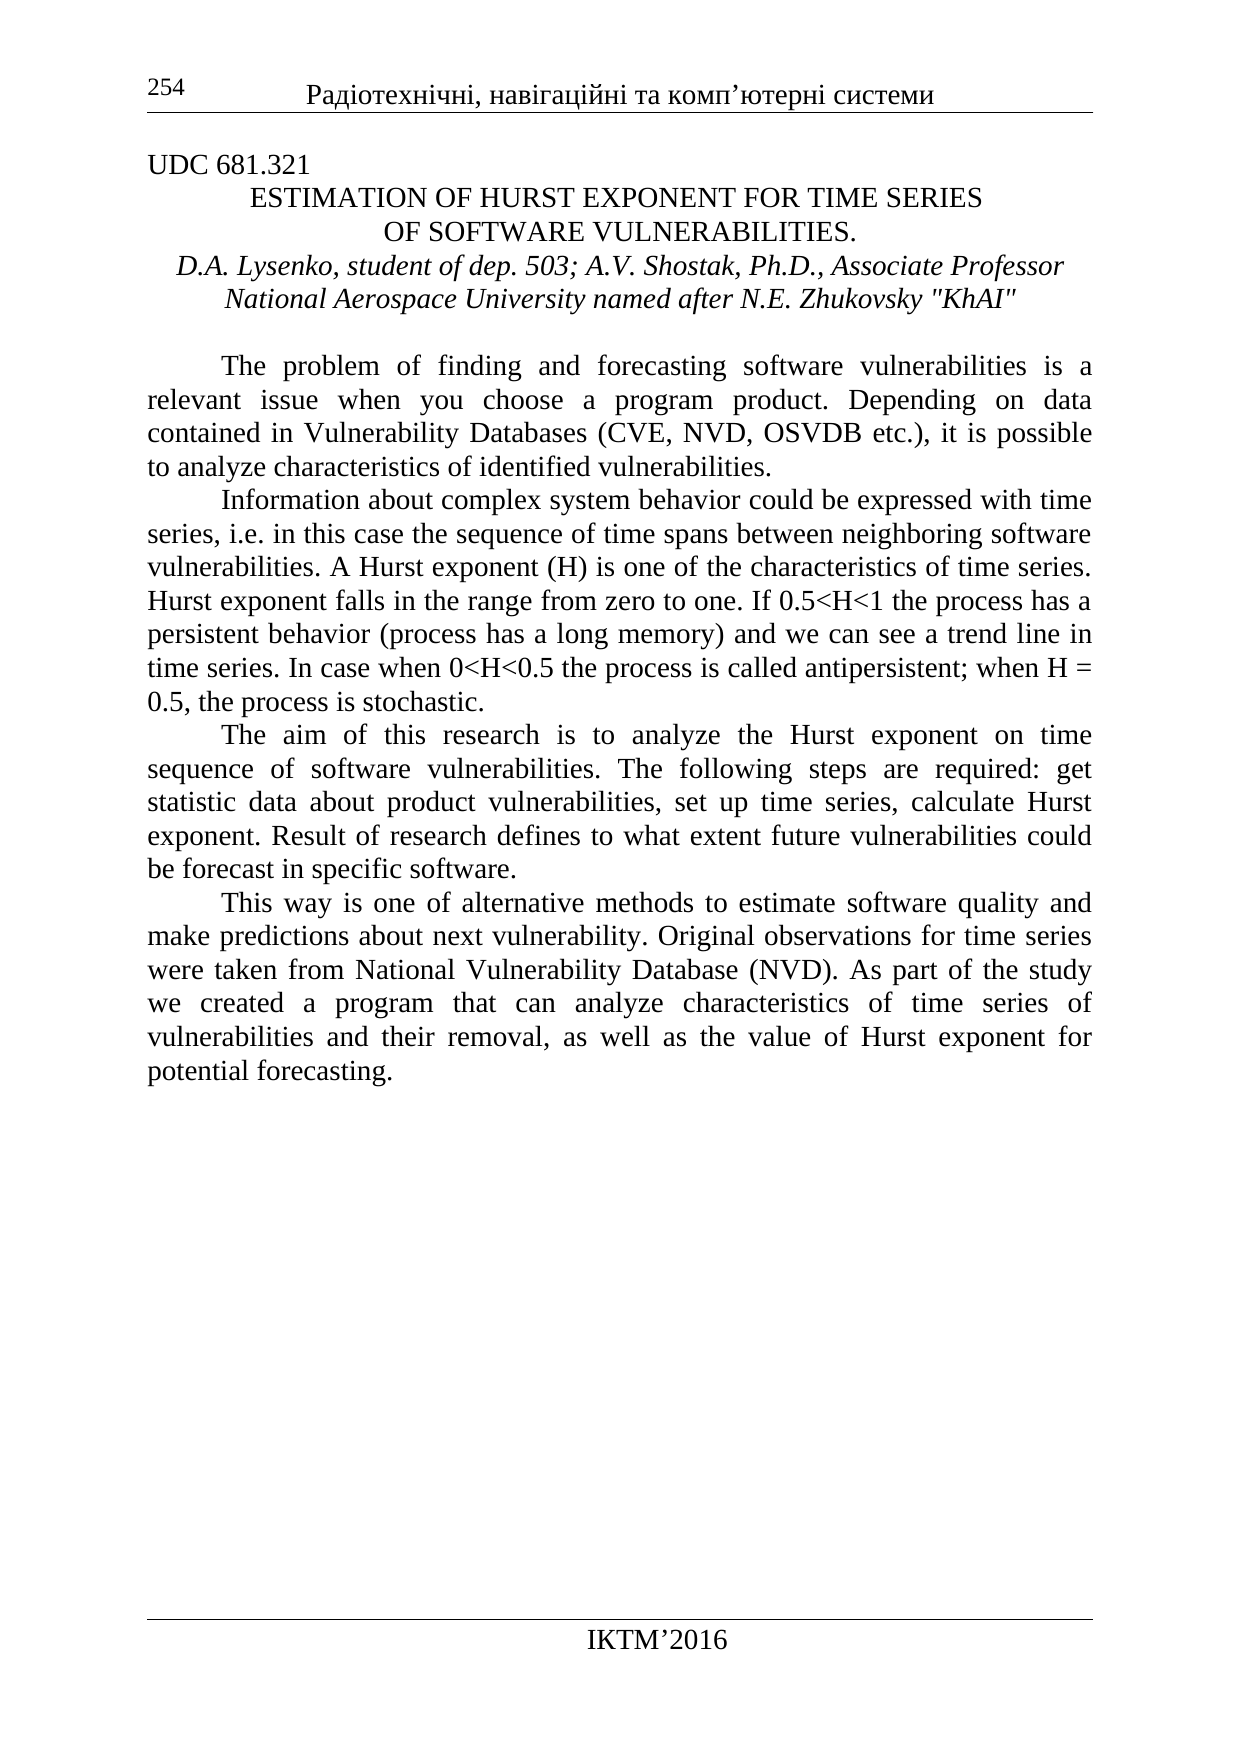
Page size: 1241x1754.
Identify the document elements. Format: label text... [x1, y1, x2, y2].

text This way is one of alternative methods to estimate software quality and make predictions about next vulnerability. Original observations for time series were taken from National Vulnerability Database (NVD). As part of the study we created a program that can analyze characteristics of time series of vulnerabilities and their removal, as well as the value of Hurst exponent for potential forecasting. [147, 885, 1093, 1086]
text The aim of this research is to analyze the Hurst exponent on time sequence of software vulnerabilities. The following steps are required: get statistic data about product vulnerabilities, set up time series, calculate Hurst exponent. Result of research defines to what extent future vulnerabilities could be forecast in specific software. [147, 717, 1093, 885]
text D.A. Lysenko, student of dep. 503; A.V. Shostak, Ph.D., Associate Professor [147, 248, 1093, 281]
text The problem of finding and forecasting software vulnerabilities is a relevant issue when you choose a program product. Depending on data contained in Vulnerability Databases (CVE, NVD, OSVDB etc.), it is possible to analyze characteristics of identified vulnerabilities. [147, 348, 1093, 482]
text National Aerospace University named after N.E. Zhukovsky "KhAI" [147, 281, 1093, 315]
text ESTIMATION OF HURST EXPONENT FOR TIME SERIES OF SOFTWARE VULNERABILITIES. [147, 181, 1093, 248]
text UDC 681.321 [147, 147, 1093, 181]
text Information about complex system behavior could be expressed with time series, i.e. in this case the sequence of time spans between neighboring software vulnerabilities. A Hurst exponent (H) is one of the characteristics of time series. Hurst exponent falls in the range from zero to one. If 0.5<H<1 the process has a persistent behavior (process has a long memory) and we can see a trend line in time series. In case when 0<H<0.5 the process is called antipersistent; when H = 0.5, the process is stochastic. [147, 482, 1093, 717]
